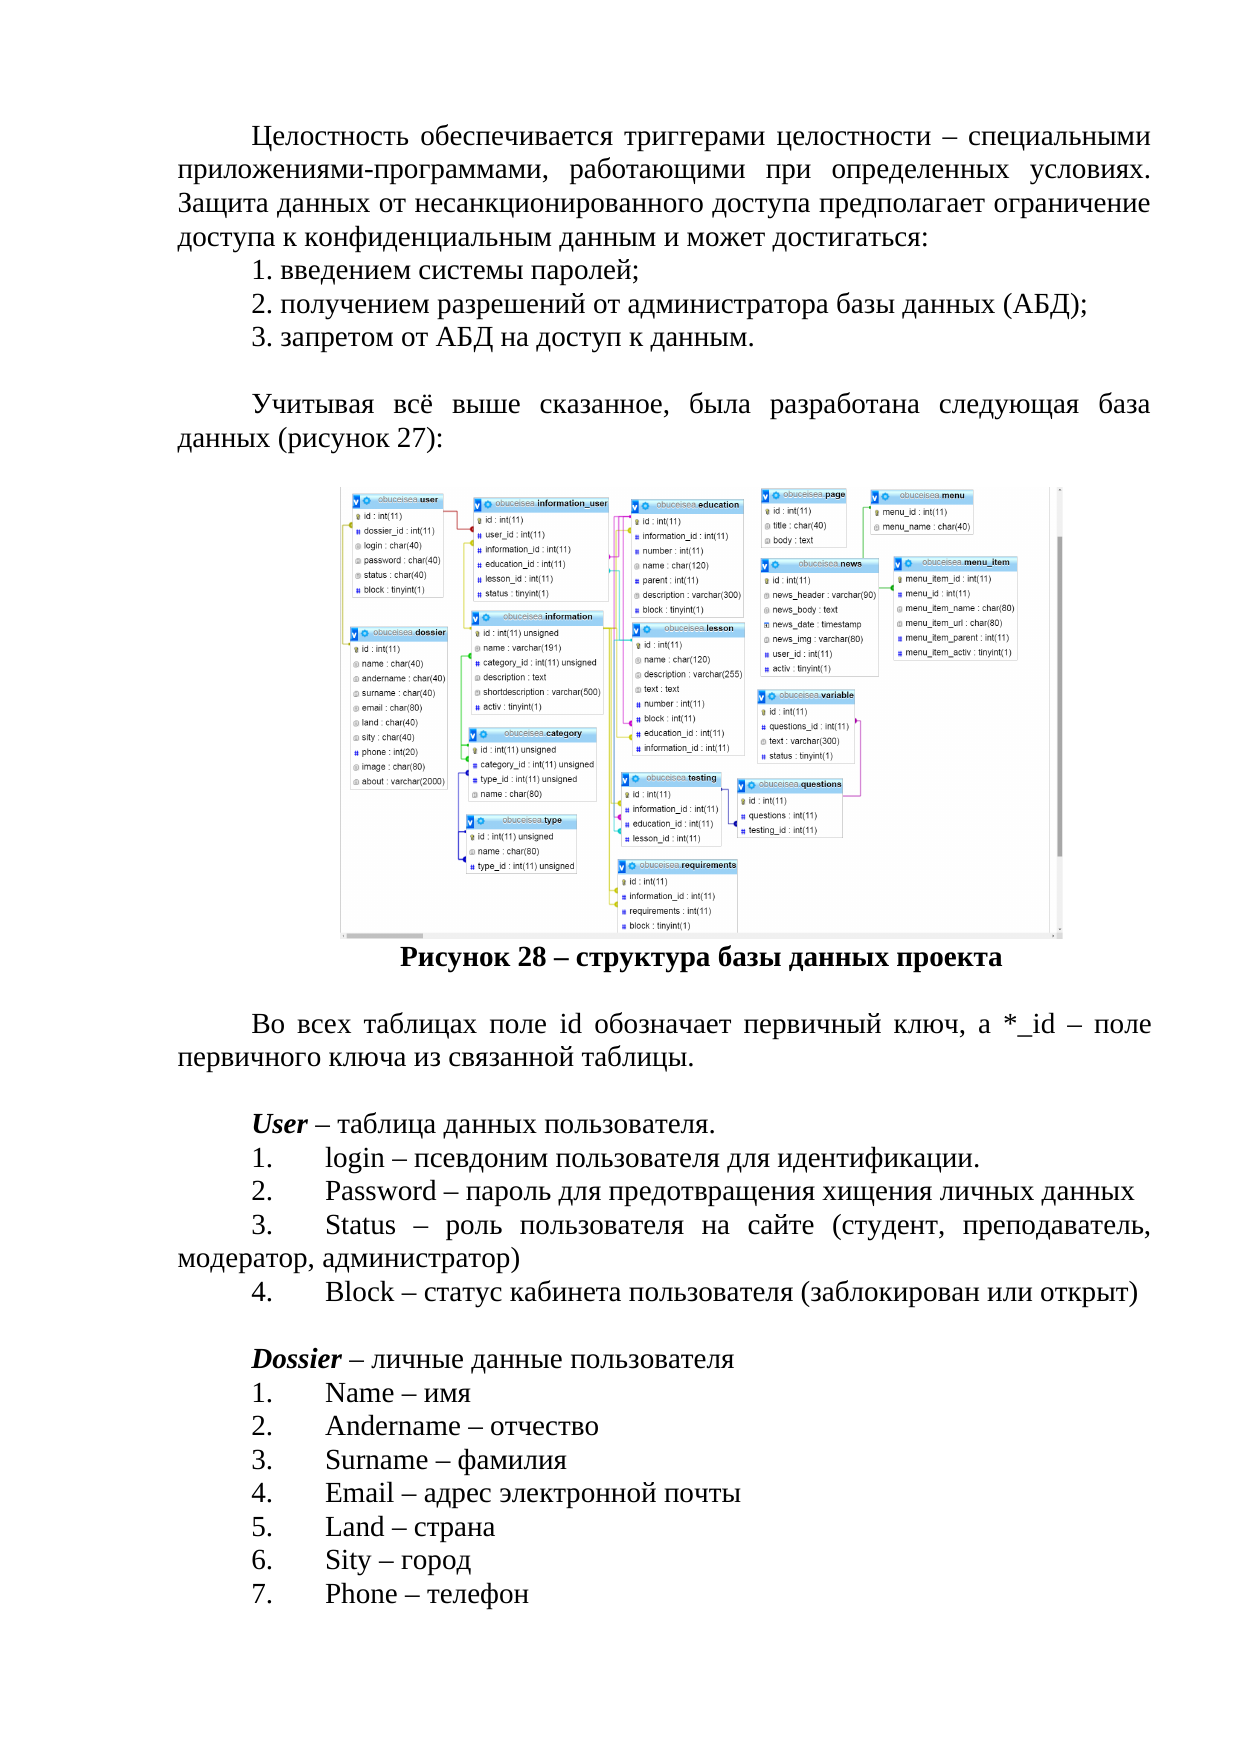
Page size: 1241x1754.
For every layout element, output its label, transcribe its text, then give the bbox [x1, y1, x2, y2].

list Land – страна [177, 1509, 1152, 1542]
list Andername – отчество [177, 1408, 1152, 1442]
text Целостность обеспечивается триггерами целостности – специальными приложениями-программами, работающими при определенных условиях. Защита данных от несанкционированного доступа предполагает ограничение доступа к конфиденциальным данным и может достигаться: [177, 118, 1152, 252]
list Email – адрес электронной почты [177, 1475, 1152, 1509]
list Phone – телефон [177, 1576, 1152, 1609]
text Учитывая всё выше сказанное, была разработана следующая база данных (рисунок 27): [177, 386, 1152, 453]
text 2. получением разрешений от администратора базы данных (АБД); [177, 286, 1152, 319]
text 1. введением системы паролей; [177, 252, 1152, 286]
text User – таблица данных пользователя. [177, 1106, 1152, 1140]
text Рисунок 28 – структура базы данных проекта [177, 939, 1152, 972]
list Password – пароль для предотвращения хищения личных данных [177, 1173, 1152, 1207]
list login – псевдоним пользователя для идентификации. [177, 1140, 1152, 1173]
list Block – статус кабинета пользователя (заблокирован или открыт) [177, 1274, 1152, 1308]
text Во всех таблицах поле id обозначает первичный ключ, а *_id – поле первичного ключа из связанной таблицы. [177, 1006, 1152, 1073]
list Status – роль пользователя на сайте (студент, преподаватель, модератор, администратор) [177, 1207, 1152, 1274]
picture [340, 487, 1063, 939]
list Name – имя [177, 1375, 1152, 1408]
list Sity – город [177, 1542, 1152, 1576]
text 3. запретом от АБД на доступ к данным. [177, 319, 1152, 353]
text Dossier – личные данные пользователя [177, 1341, 1152, 1375]
list Surname – фамилия [177, 1442, 1152, 1475]
